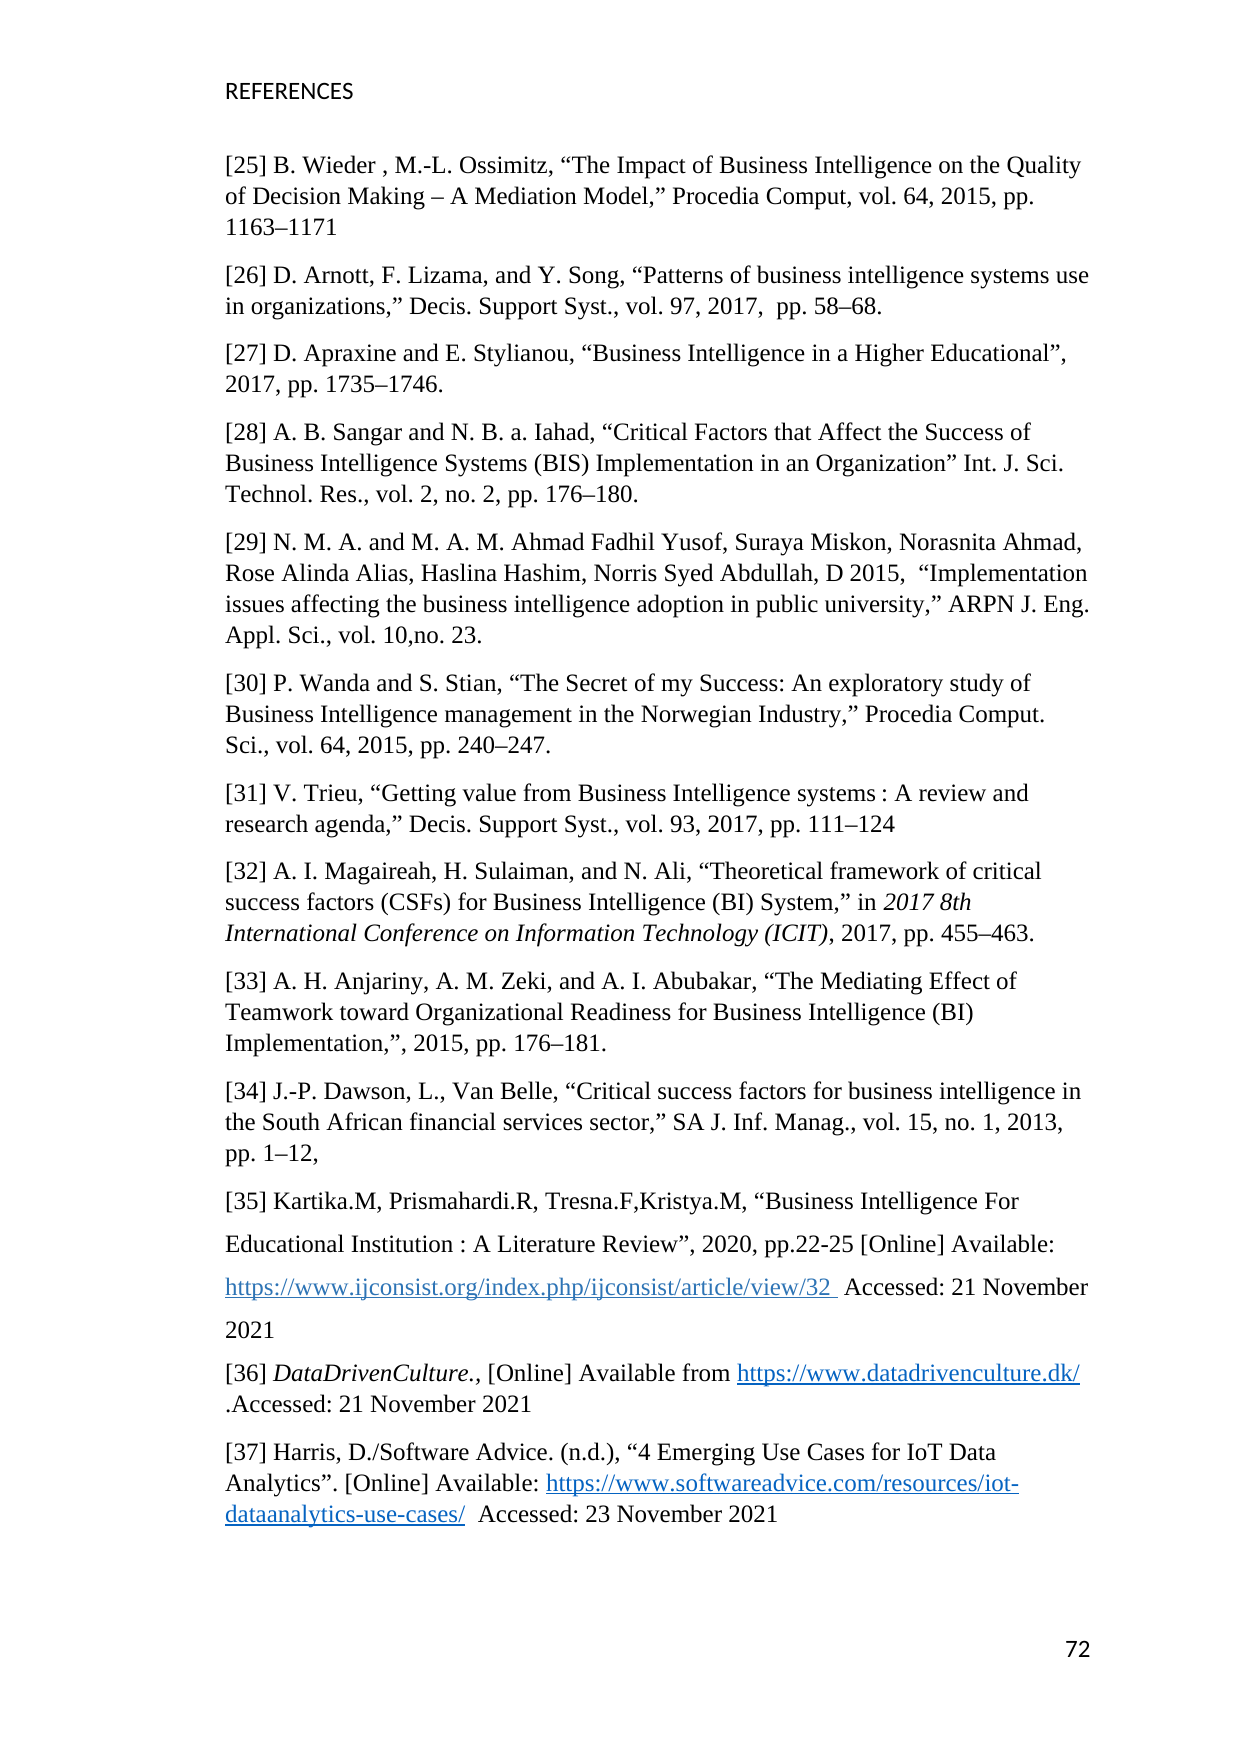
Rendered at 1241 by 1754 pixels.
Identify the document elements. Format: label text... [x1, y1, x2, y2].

text [26] D. Arnott, F. Lizama, and Y. Song, “Patterns of business intelligence systems use in organizations,” Decis. Support Syst., vol. 97, 2017, pp. 58–68. [225, 260, 1090, 319]
text [29] N. M. A. and M. A. M. Ahmad Fadhil Yusof, Suraya Miskon, Norasnita Ahmad, Rose Alinda Alias, Haslina Hashim, Norris Syed Abdullah, D 2015, “Implementation issues affecting the business intelligence adoption in public university,” ARPN J. Eng. Appl. Sci., vol. 10,no. 23. [225, 527, 1090, 649]
text [25] B. Wieder , M.-L. Ossimitz, “The Impact of Business Intelligence on the Quality of Decision Making – A Mediation Model,” Procedia Comput, vol. 64, 2015, pp. 1163–1171 [225, 150, 1090, 241]
text [30] P. Wanda and S. Stian, “The Secret of my Success: An exploratory study of Business Intelligence management in the Norwegian Industry,” Procedia Comput. Sci., vol. 64, 2015, pp. 240–247. [225, 668, 1090, 759]
text [28] A. B. Sangar and N. B. a. Iahad, “Critical Factors that Affect the Success of Business Intelligence Systems (BIS) Implementation in an Organization” Int. J. Sci. Technol. Res., vol. 2, no. 2, pp. 176–180. [225, 417, 1090, 508]
text [35] Kartika.M, Prismahardi.R, Tresna.F,Kristya.M, “Business Intelligence For Educational Institution : A Literature Review”, 2020, pp.22-25 [Online] Available: https://www.ijconsist.org/index.php/ijconsist/article/view/32 Accessed: 21 November 2021 [225, 1186, 1090, 1344]
text [33] A. H. Anjariny, A. M. Zeki, and A. I. Abubakar, “The Mediating Effect of Teamwork toward Organizational Readiness for Business Intelligence (BI) Implementation,”, 2015, pp. 176–181. [225, 966, 1090, 1057]
text [32] A. I. Magaireah, H. Sulaiman, and N. Ali, “Theoretical framework of critical success factors (CSFs) for Business Intelligence (BI) System,” in 2017 8th International Conference on Information Technology (ICIT), 2017, pp. 455–463. [225, 856, 1090, 947]
text [27] D. Apraxine and E. Stylianou, “Business Intelligence in a Higher Educational”, 2017, pp. 1735–1746. [225, 338, 1090, 398]
text [31] V. Trieu, “Getting value from Business Intelligence systems : A review and research agenda,” Decis. Support Syst., vol. 93, 2017, pp. 111–124 [225, 778, 1090, 837]
text [36] DataDrivenCulture., [Online] Available from https://www.datadrivenculture.dk/ .Accessed: 21 November 2021 [225, 1358, 1090, 1418]
text [37] Harris, D./Software Advice. (n.d.), “4 Emerging Use Cases for IoT Data Analytics”. [Online] Available: https://www.softwareadvice.com/resources/iot-dataanalytics-use-cases/ Accessed: 23 November 2021 [225, 1437, 1090, 1528]
text [34] J.-P. Dawson, L., Van Belle, “Critical success factors for business intelligence in the South African financial services sector,” SA J. Inf. Manag., vol. 15, no. 1, 2013, pp. 1–12, [225, 1076, 1090, 1167]
